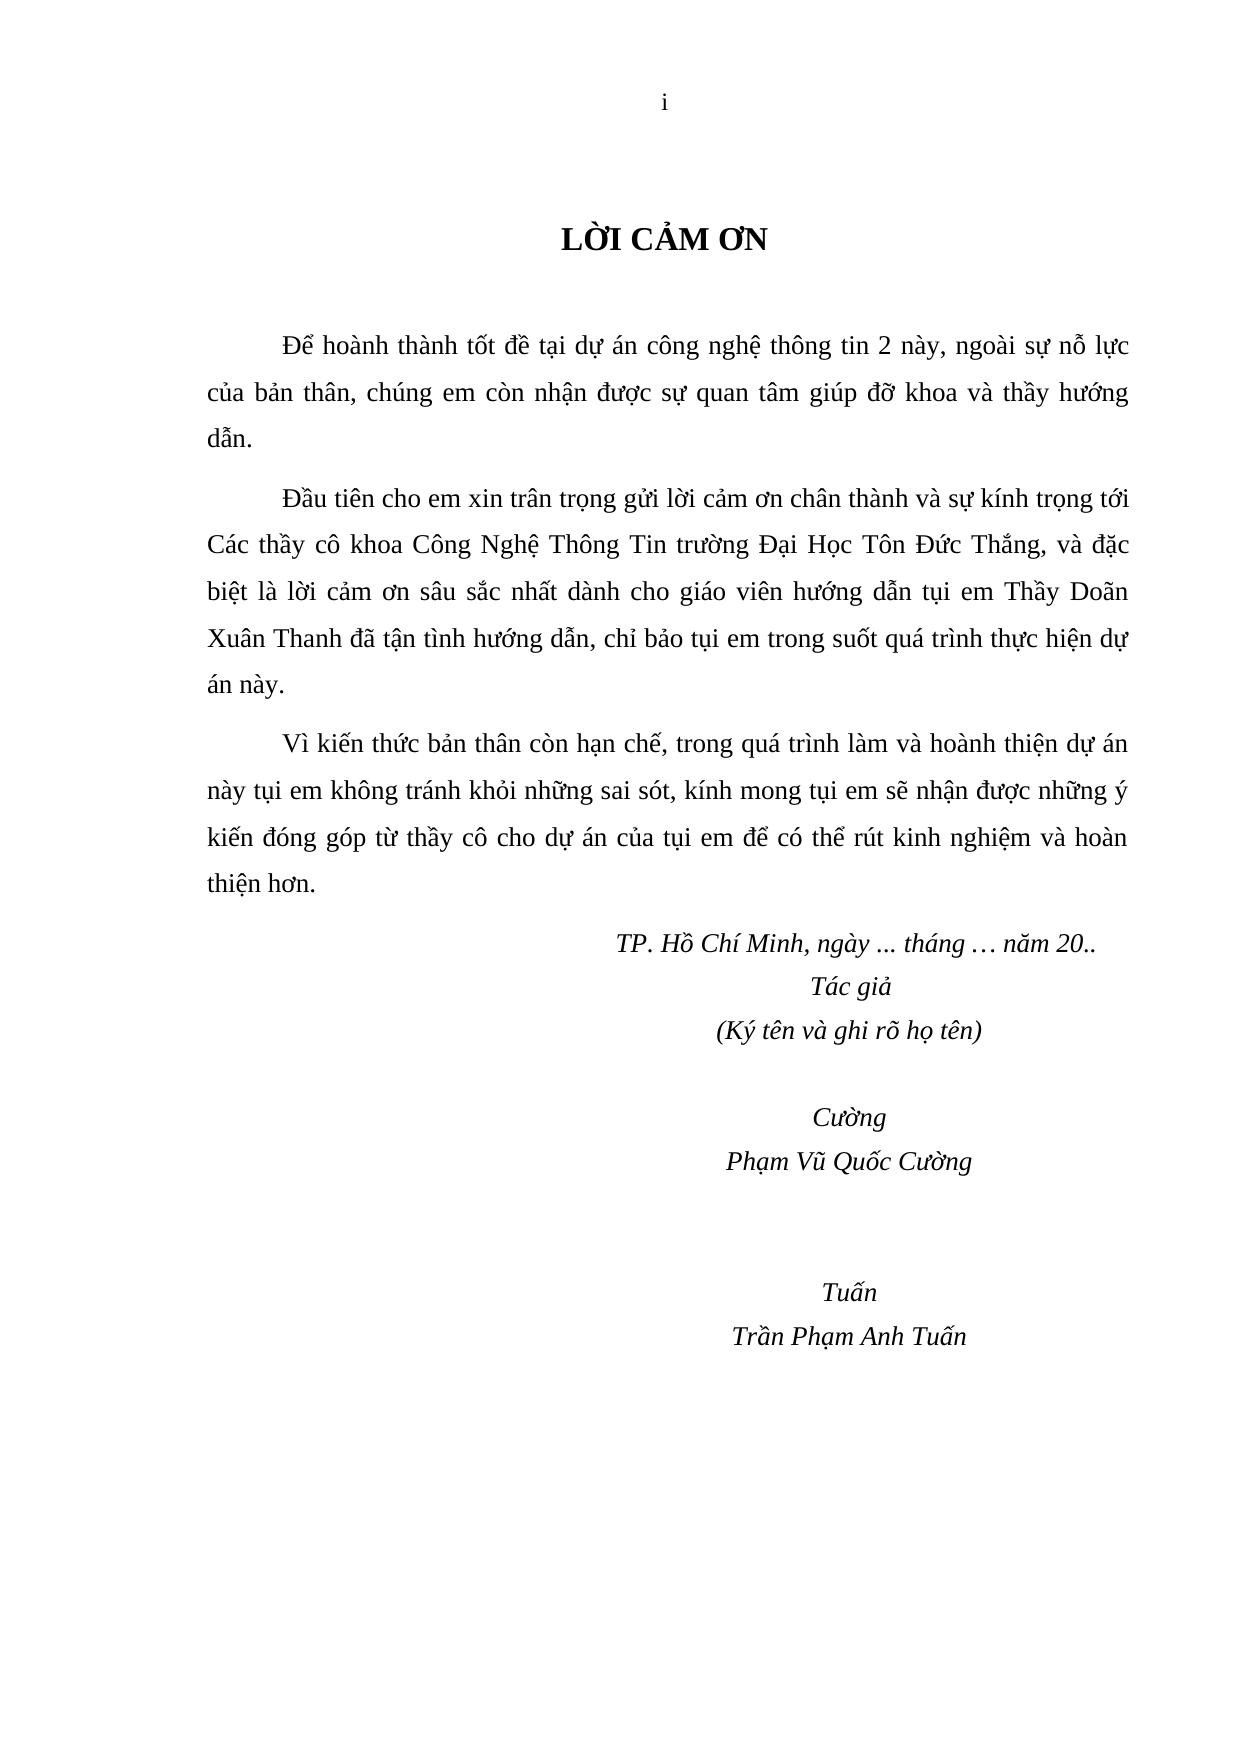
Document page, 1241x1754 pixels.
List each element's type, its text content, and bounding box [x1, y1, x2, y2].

text Để hoành thành tốt đề tại dự án công nghệ thông tin 2 này, ngoài sự nỗ lực của bản thân, chúng em còn nhận được sự quan tâm giúp đỡ khoa và thầy hướng dẫn. [207, 329, 1130, 454]
text Phạm Vũ Quốc Cường [541, 1145, 1122, 1176]
text Cường [541, 1101, 1122, 1132]
text Tác giả [582, 970, 1122, 1002]
text Tuấn [541, 1276, 1122, 1307]
text Đầu tiên cho em xin trân trọng gửi lời cảm ơn chân thành và sự kính trọng tới Các thầy cô khoa Công Nghệ Thông Tin trường Đại Học Tôn Đức Thắng, và đặc biệt là lời cảm ơn sâu sắc nhất dành cho giáo viên hướng dẫn tụi em Thầy Doãn Xuân Thanh đã tận tình hướng dẫn, chỉ bảo tụi em trong suốt quá trình thực hiện dự án này. [207, 482, 1130, 699]
text Trần Phạm Anh Tuấn [541, 1319, 1122, 1351]
text LỜI CẢM ƠN [207, 219, 1122, 258]
text TP. Hồ Chí Minh, ngày ... tháng … năm 20.. [582, 927, 1122, 958]
text Vì kiến thức bản thân còn hạn chế, trong quá trình làm và hoành thiện dự án này tụi em không tránh khỏi những sai sót, kính mong tụi em sẽ nhận được những ý kiến đóng góp từ thầy cô cho dự án của tụi em để có thể rút kinh nghiệm và hoàn thiện hơn. [207, 728, 1130, 899]
text (Ký tên và ghi rõ họ tên) [541, 1014, 1122, 1045]
